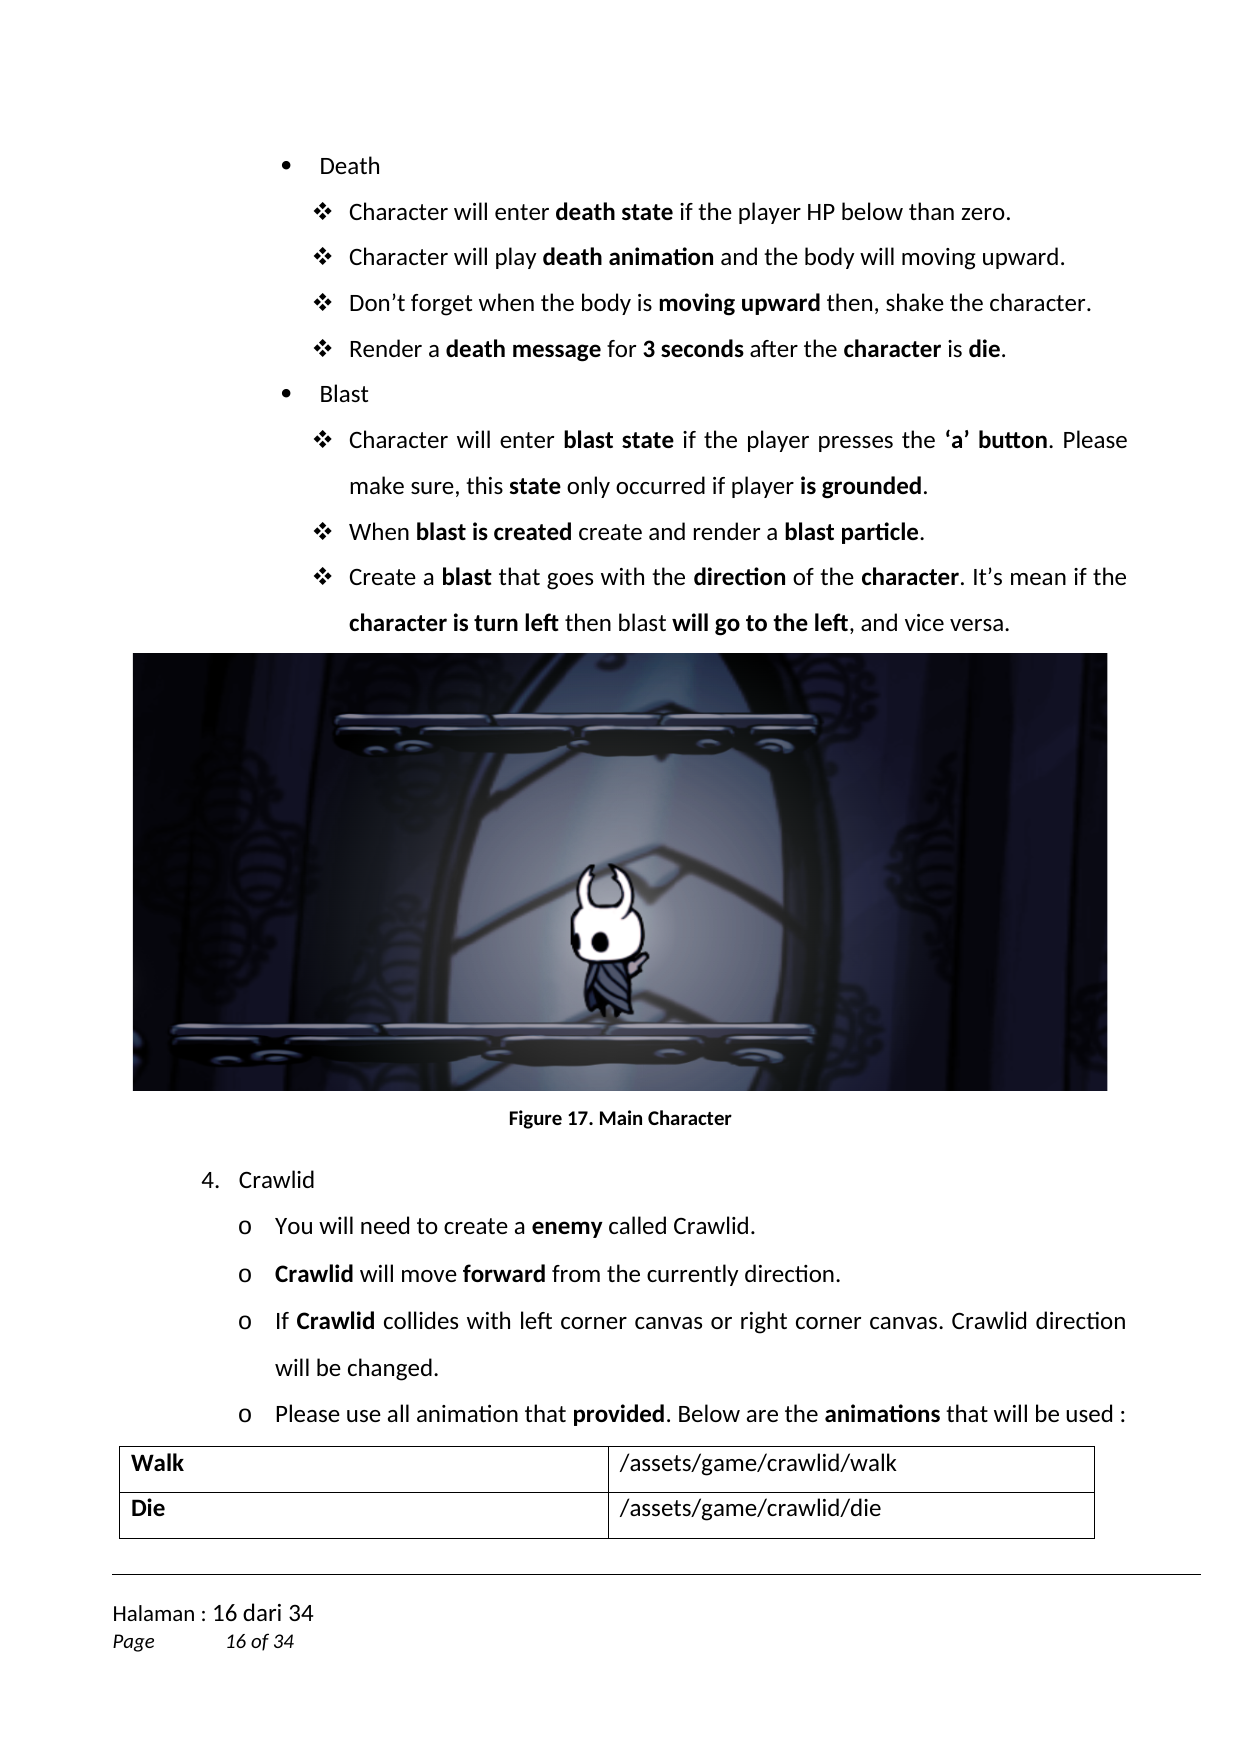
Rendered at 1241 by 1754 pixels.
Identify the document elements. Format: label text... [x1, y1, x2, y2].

list Character will play death animation and the body will moving upward. [311, 241, 1128, 272]
table_cell /assets/game/crawlid/die [609, 1493, 1094, 1537]
list If Crawlid collides with left corner canvas or right corner canvas. Crawlid direction will be changed. [237, 1305, 1128, 1383]
list Please use all animation that provided. Below are the animations that will be used : [237, 1398, 1128, 1430]
table_header Walk [120, 1447, 608, 1492]
list Render a death message for 3 seconds after the character is die. [311, 333, 1128, 363]
list Death [282, 150, 1128, 181]
list Don’t forget when the body is moving upward then, shake the character. [311, 287, 1128, 318]
list Character will enter death state if the player HP below than zero. [311, 196, 1128, 226]
table_header /assets/game/crawlid/walk [609, 1447, 1094, 1492]
list Character will enter blast state if the player presses the ‘a’ button. Please make sure, this state only occurred if player is grounded. [311, 424, 1128, 501]
list When blast is created create and render a blast particle. [311, 516, 1128, 546]
list Blast [282, 379, 1128, 409]
list Create a blast that goes with the direction of the character. It’s mean if the character is turn left then blast will go to the left, and vice versa. [311, 562, 1128, 638]
text Figure 17. Main Character [112, 1106, 1128, 1131]
table_cell Die [120, 1493, 608, 1537]
picture [132, 653, 1108, 1091]
list Crawlid will move forward from the currently direction. [237, 1258, 1128, 1289]
list Crawlid [201, 1164, 1128, 1195]
list You will need to create a enemy called Crawlid. [237, 1210, 1128, 1242]
